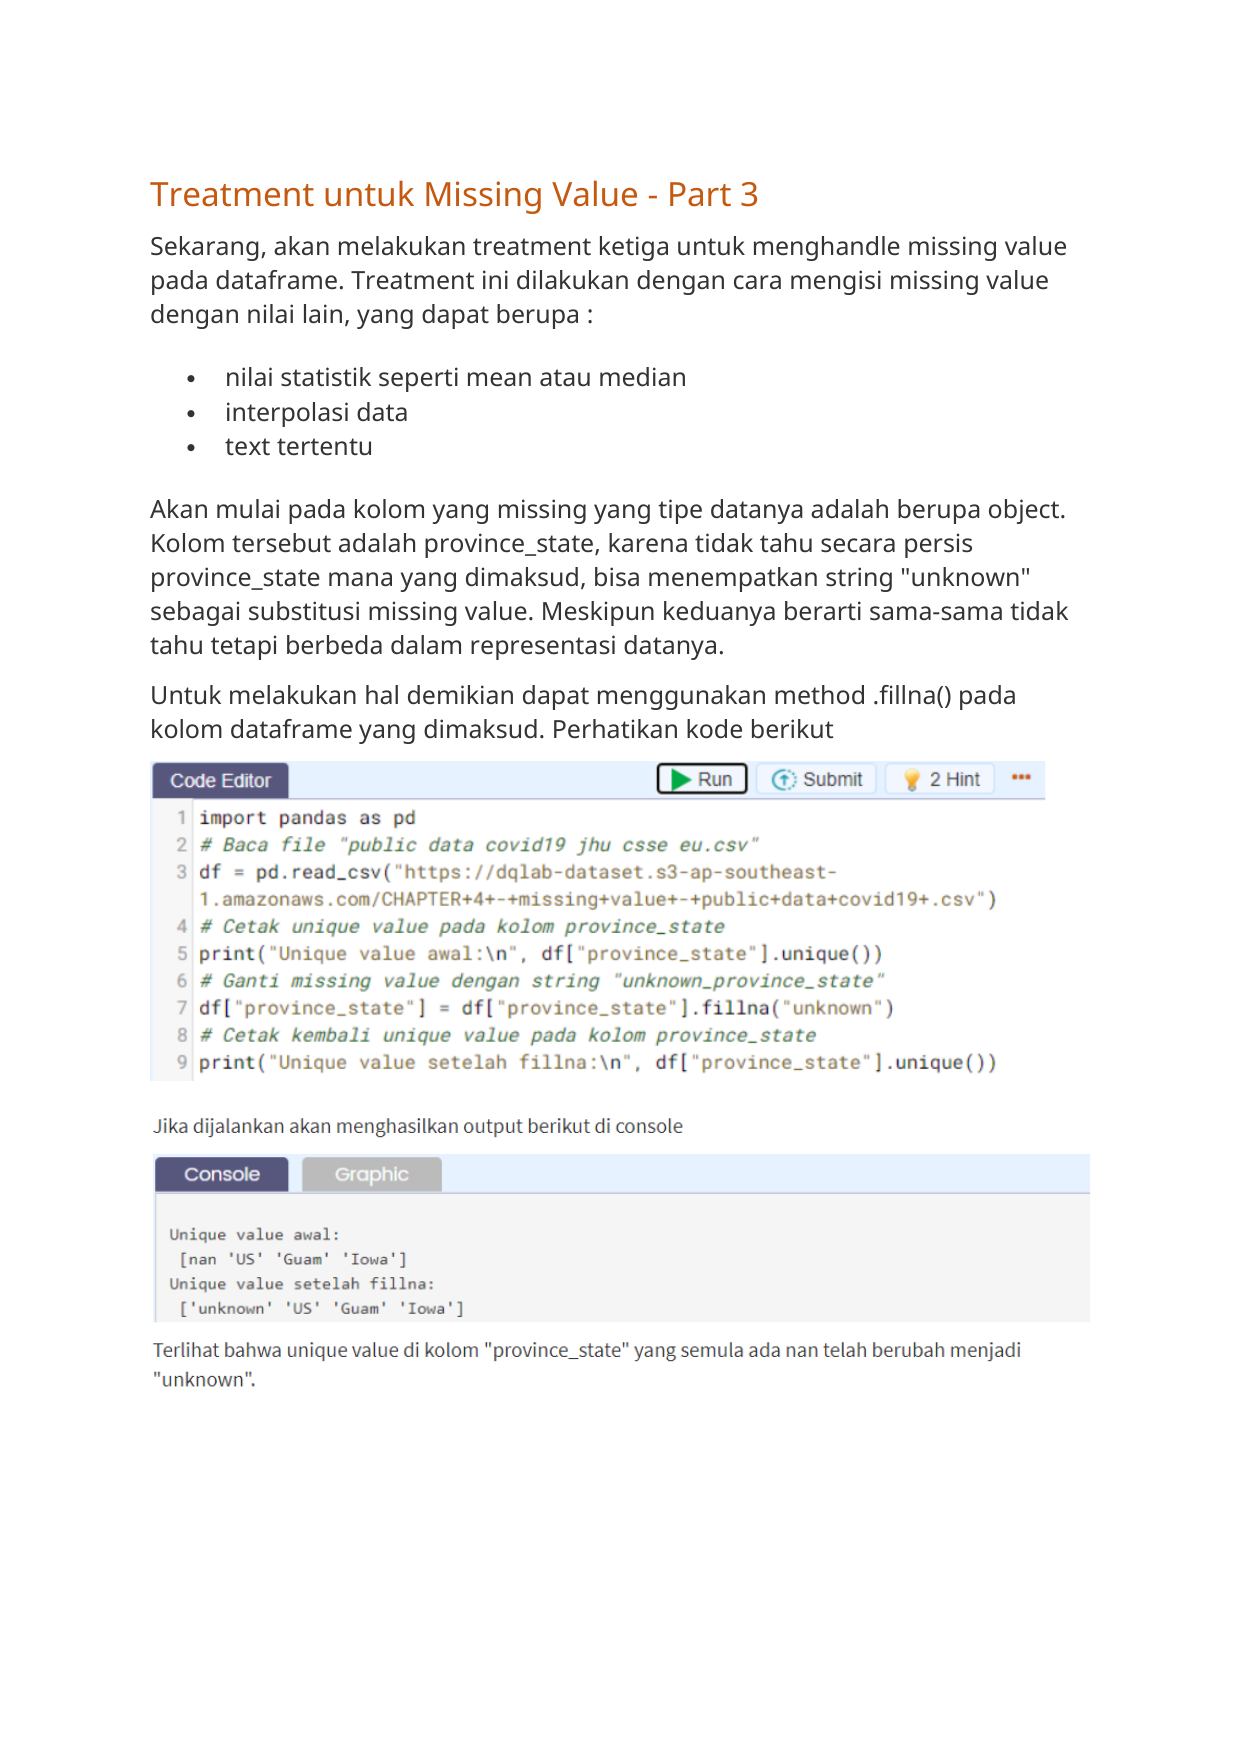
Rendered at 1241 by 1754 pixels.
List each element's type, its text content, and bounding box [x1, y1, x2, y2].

list interpolasi data [187, 394, 1090, 428]
subtitle Treatment untuk Missing Value - Part 3 [150, 171, 1090, 216]
picture [150, 1113, 1091, 1398]
text Untuk melakukan hal demikian dapat menggunakan method .fillna() pada kolom dataframe yang dimaksud. Perhatikan kode berikut [150, 677, 1090, 746]
list text tertentu [187, 428, 1090, 462]
picture [150, 761, 1091, 1093]
text Akan mulai pada kolom yang missing yang tipe datanya adalah berupa object. Kolom tersebut adalah province_state, karena tidak tahu secara persis province_state mana yang dimaksud, bisa menempatkan string "unknown" sebagai substitusi missing value. Meskipun keduanya berarti sama-sama tidak tahu tetapi berbeda dalam representasi datanya. [150, 491, 1090, 662]
text Sekarang, akan melakukan treatment ketiga untuk menghandle missing value pada dataframe. Treatment ini dilakukan dengan cara mengisi missing value dengan nilai lain, yang dapat berupa : [150, 229, 1090, 331]
list nilai statistik seperti mean atau median [187, 360, 1090, 394]
